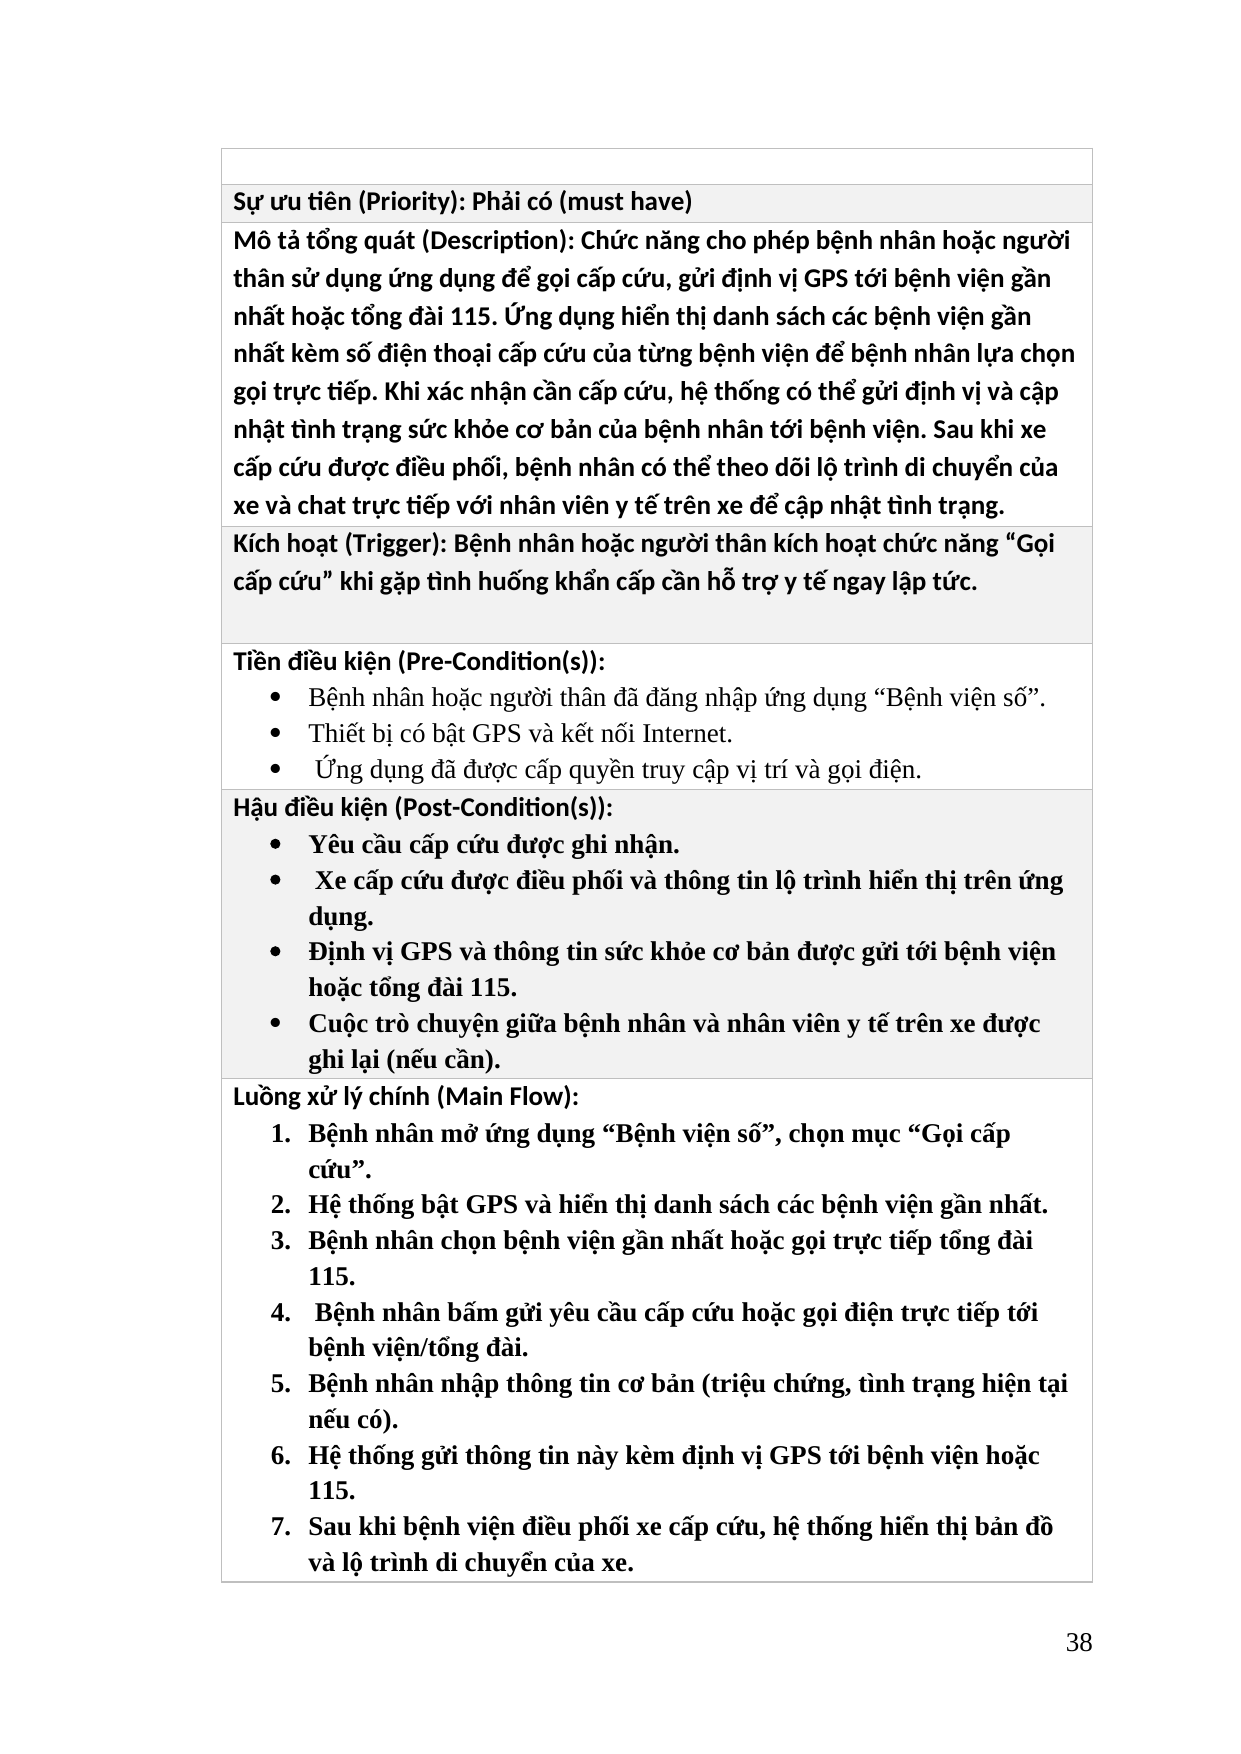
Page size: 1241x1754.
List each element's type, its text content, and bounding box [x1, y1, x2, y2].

table_cell Tiền điều kiện (Pre-Condition(s)): Bệnh nhân hoặc người thân đã đăng nhập ứng dụng “Bệnh viện số”. Thiết bị có bật GPS và kết nối Internet. Ứng dụng đã được cấp quyền truy cập vị trí và gọi điện. [222, 644, 1092, 789]
table_cell Sự ưu tiên (Priority): Phải có (must have) [222, 185, 1092, 222]
table_cell Mô tả tổng quát (Description): Chức năng cho phép bệnh nhân hoặc người thân sử dụng ứng dụng để gọi cấp cứu, gửi định vị GPS tới bệnh viện gần nhất hoặc tổng đài 115. Ứng dụng hiển thị danh sách các bệnh viện gần nhất kèm số điện thoại cấp cứu của từng bệnh viện để bệnh nhân lựa chọn gọi trực tiếp. Khi xác nhận cần cấp cứu, hệ thống có thể gửi định vị và cập nhật tình trạng sức khỏe cơ bản của bệnh nhân tới bệnh viện. Sau khi xe cấp cứu được điều phối, bệnh nhân có thể theo dõi lộ trình di chuyển của xe và chat trực tiếp với nhân viên y tế trên xe để cập nhật tình trạng. [222, 223, 1092, 526]
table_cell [222, 1079, 1092, 1581]
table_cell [222, 149, 1092, 183]
table_cell Hậu điều kiện (Post-Condition(s)): Yêu cầu cấp cứu được ghi nhận. Xe cấp cứu được điều phối và thông tin lộ trình hiển thị trên ứng dụng. Định vị GPS và thông tin sức khỏe cơ bản được gửi tới bệnh viện hoặc tổng đài 115. Cuộc trò chuyện giữa bệnh nhân và nhân viên y tế trên xe được ghi lại (nếu cần). [222, 790, 1092, 1078]
table_cell Kích hoạt (Trigger): Bệnh nhân hoặc người thân kích hoạt chức năng “Gọi cấp cứu” khi gặp tình huống khẩn cấp cần hỗ trợ y tế ngay lập tức. [222, 527, 1092, 643]
